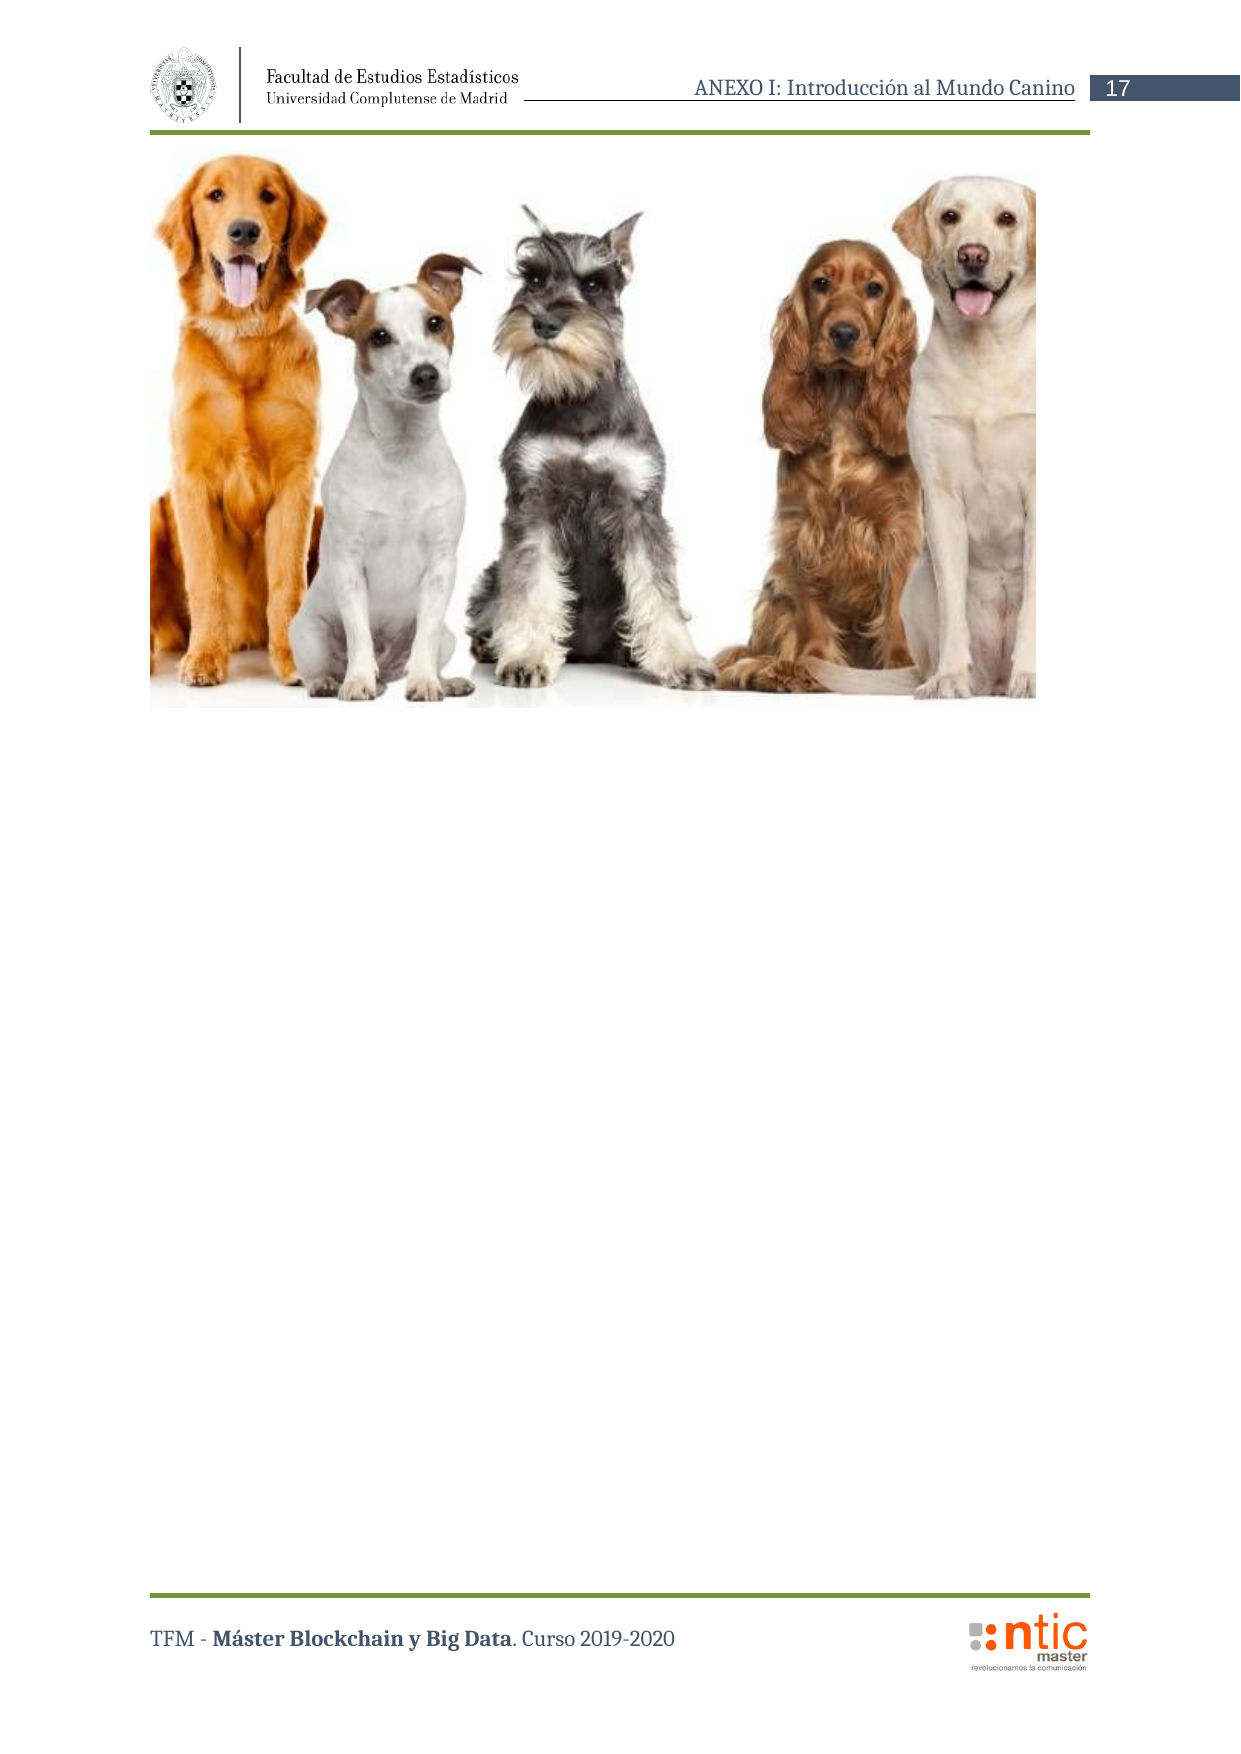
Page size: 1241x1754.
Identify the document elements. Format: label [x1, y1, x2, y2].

picture [150, 150, 1036, 708]
picture [966, 1580, 1091, 1705]
picture [150, 47, 524, 123]
